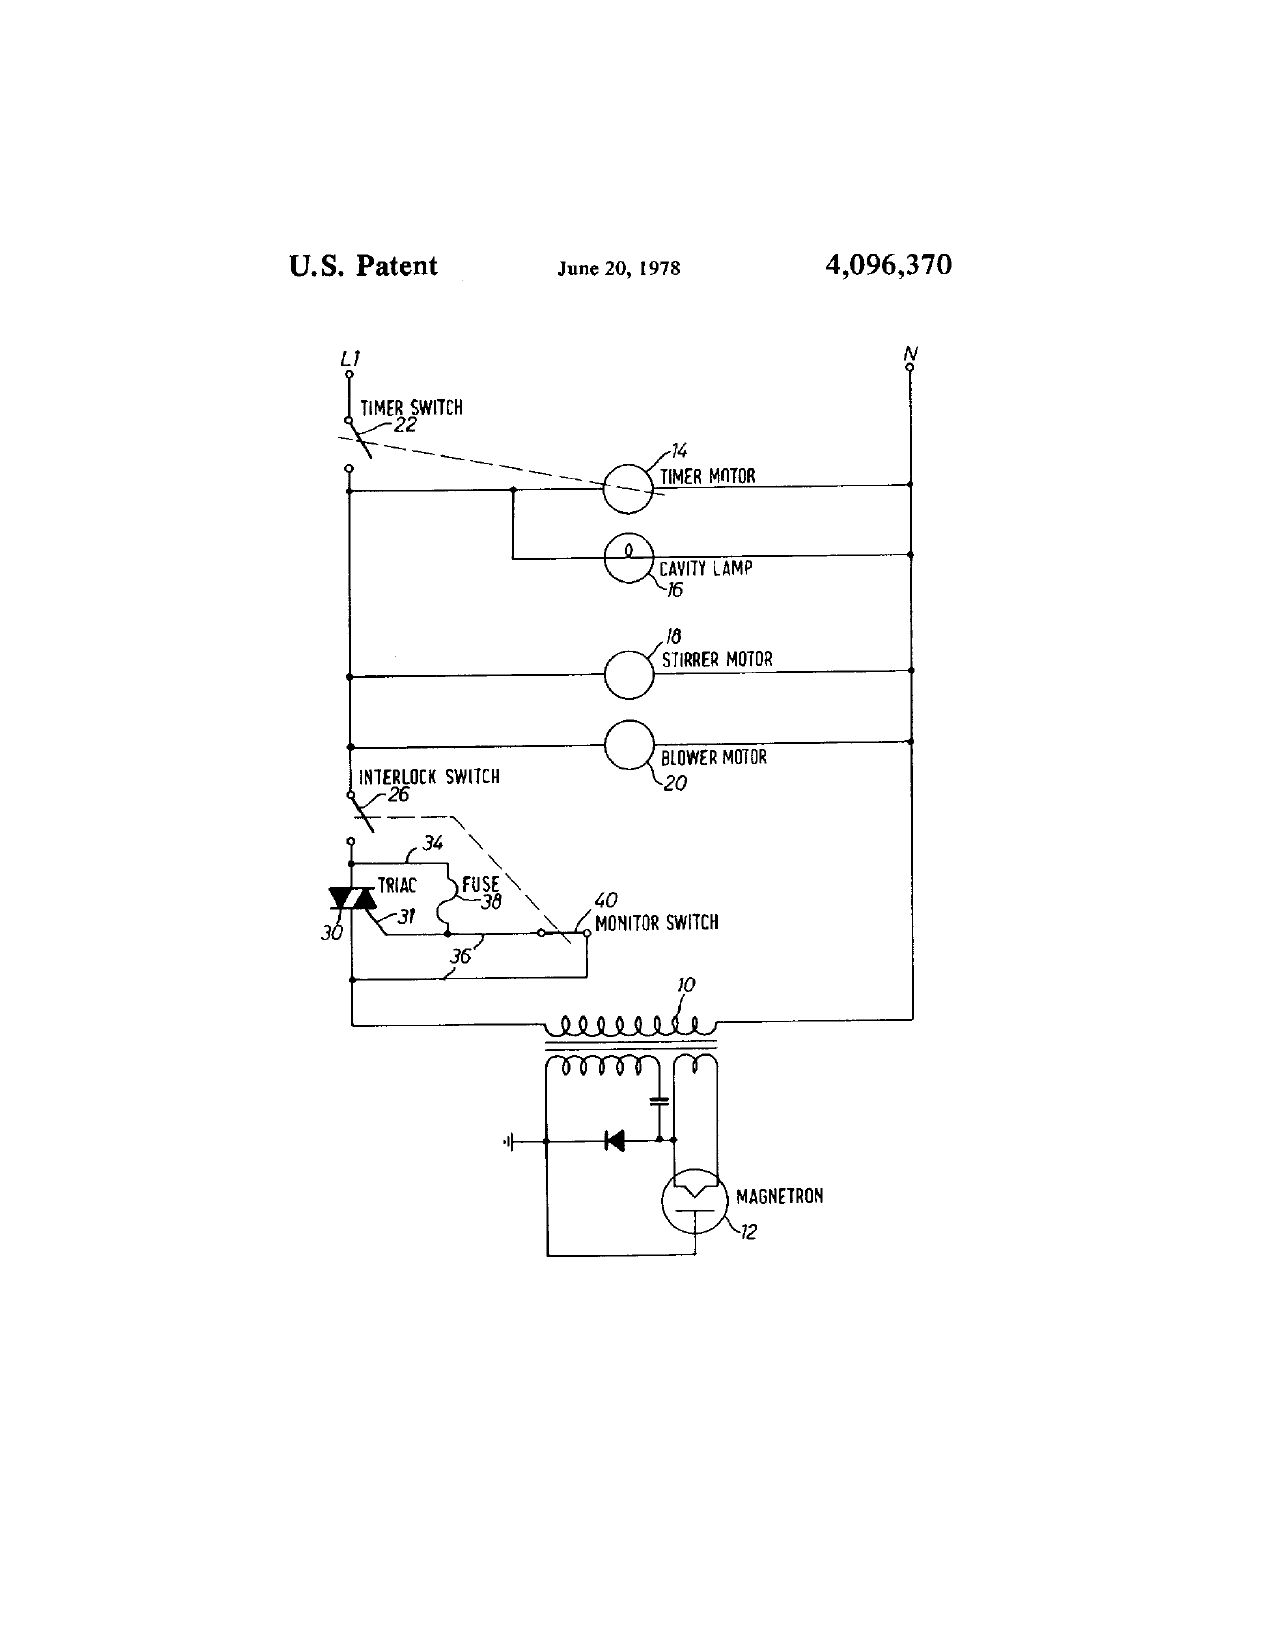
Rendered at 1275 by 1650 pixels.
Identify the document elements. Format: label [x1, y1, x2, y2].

picture [150, 150, 1069, 1500]
